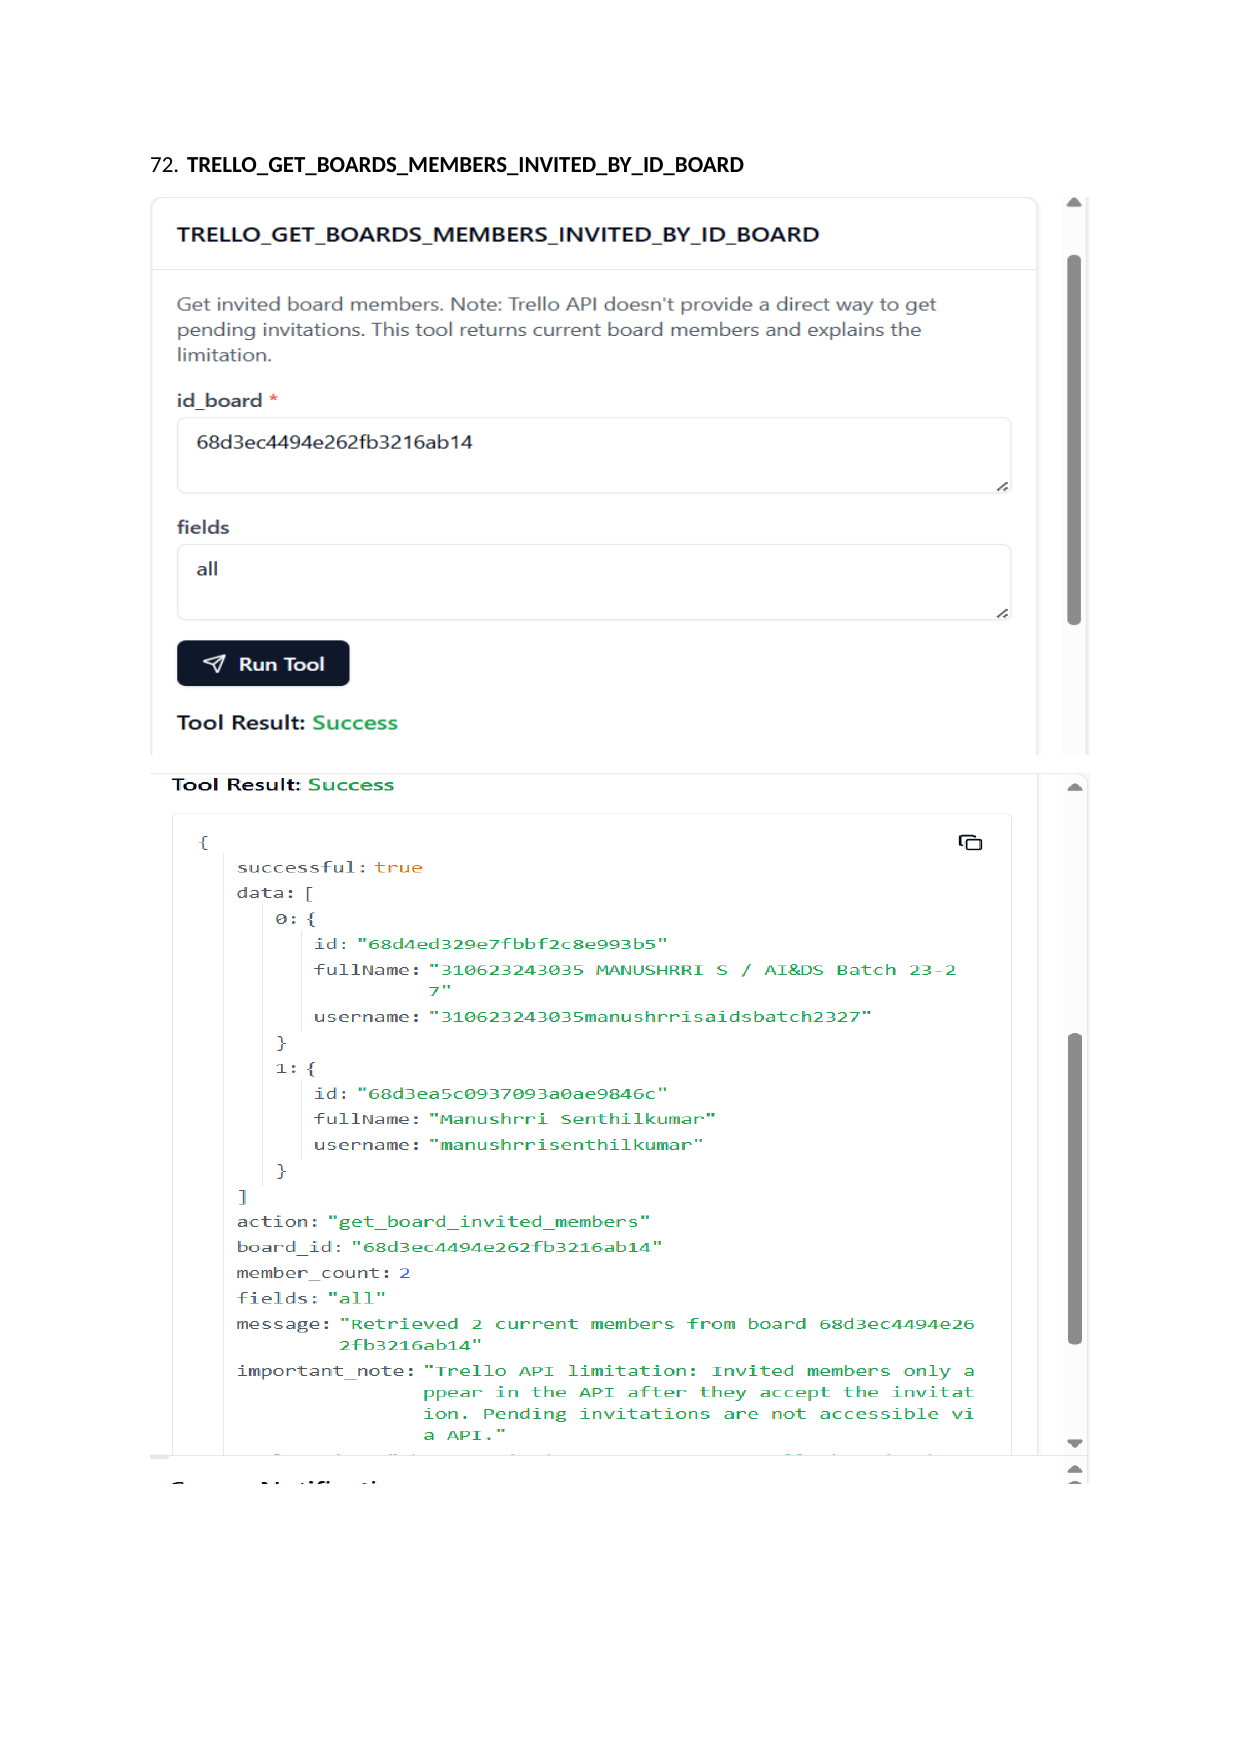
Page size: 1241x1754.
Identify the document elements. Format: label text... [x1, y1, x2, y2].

picture [150, 773, 1091, 1484]
picture [150, 197, 1091, 755]
text 72. TRELLO_GET_BOARDS_MEMBERS_INVITED_BY_ID_BOARD [150, 150, 1090, 178]
